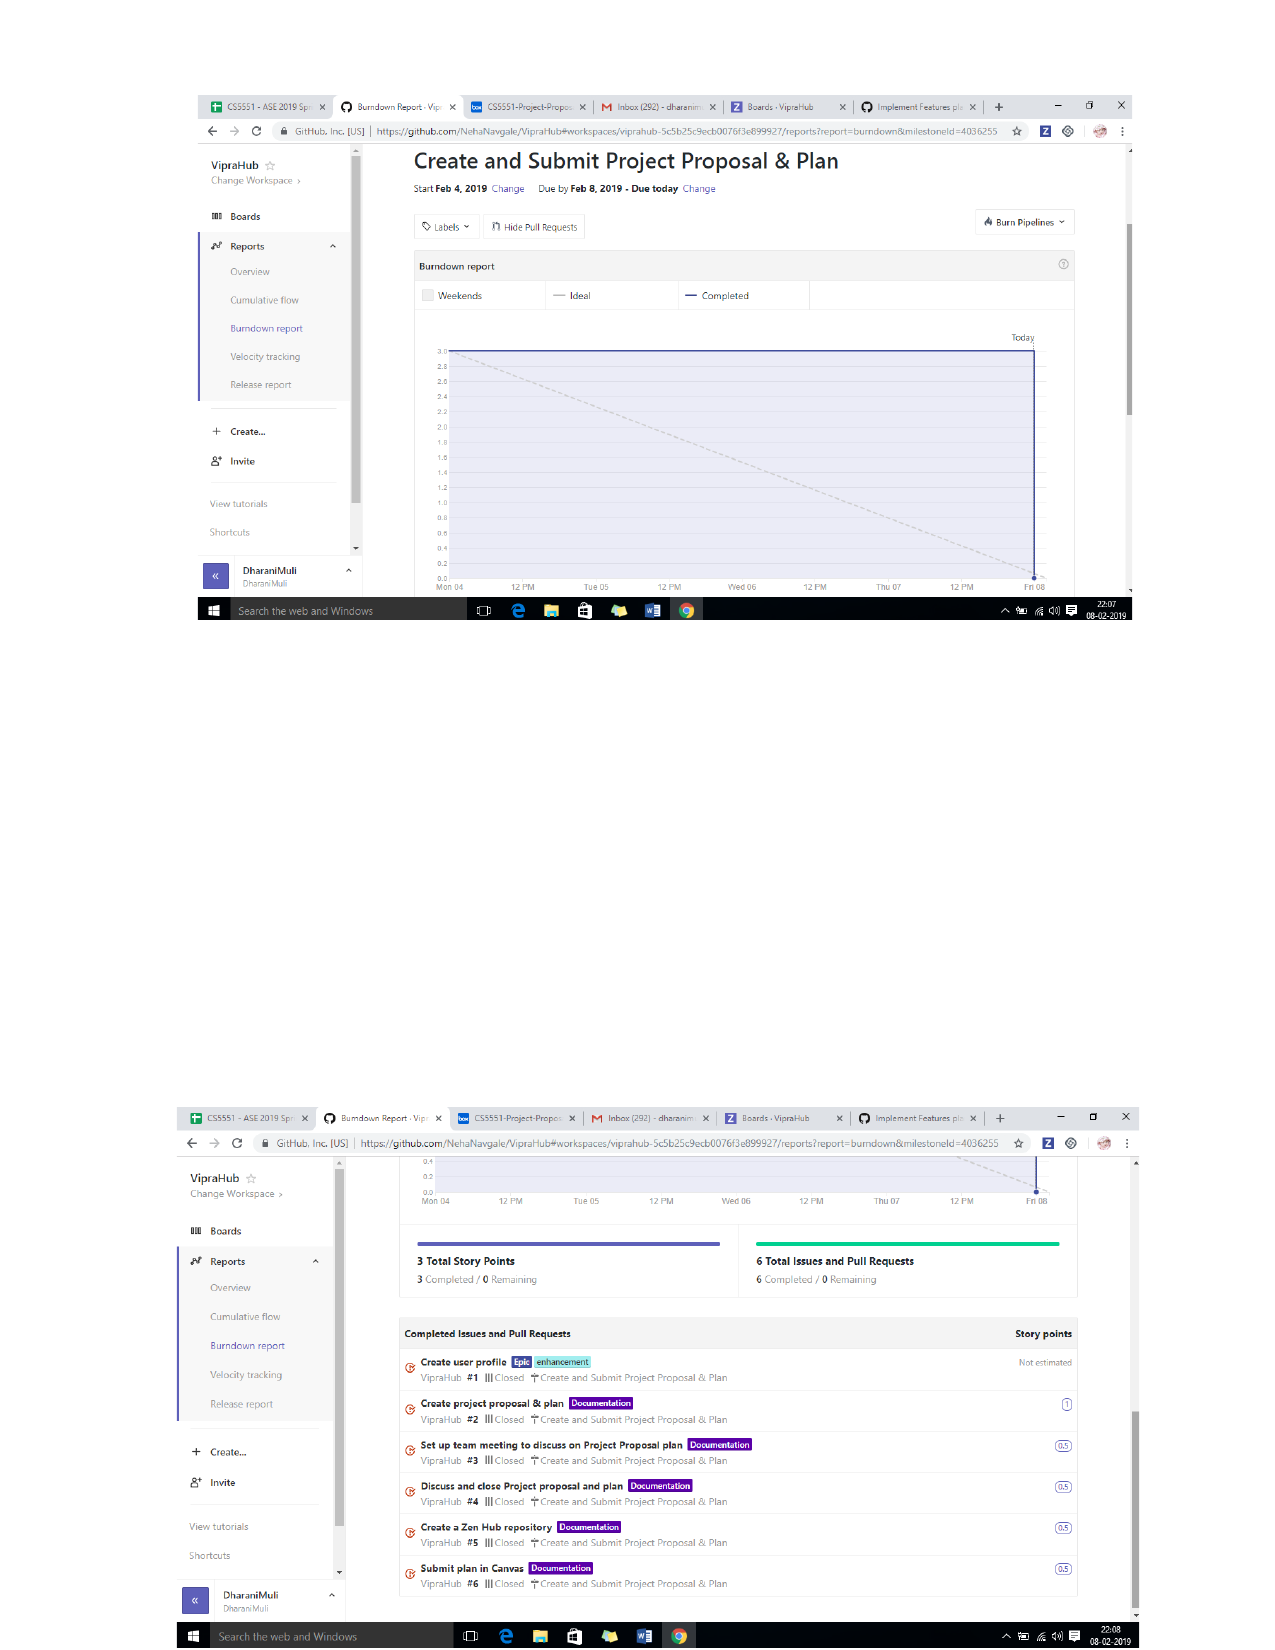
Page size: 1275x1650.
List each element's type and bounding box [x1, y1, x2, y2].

picture [176, 1107, 1139, 1647]
picture [197, 95, 1131, 621]
